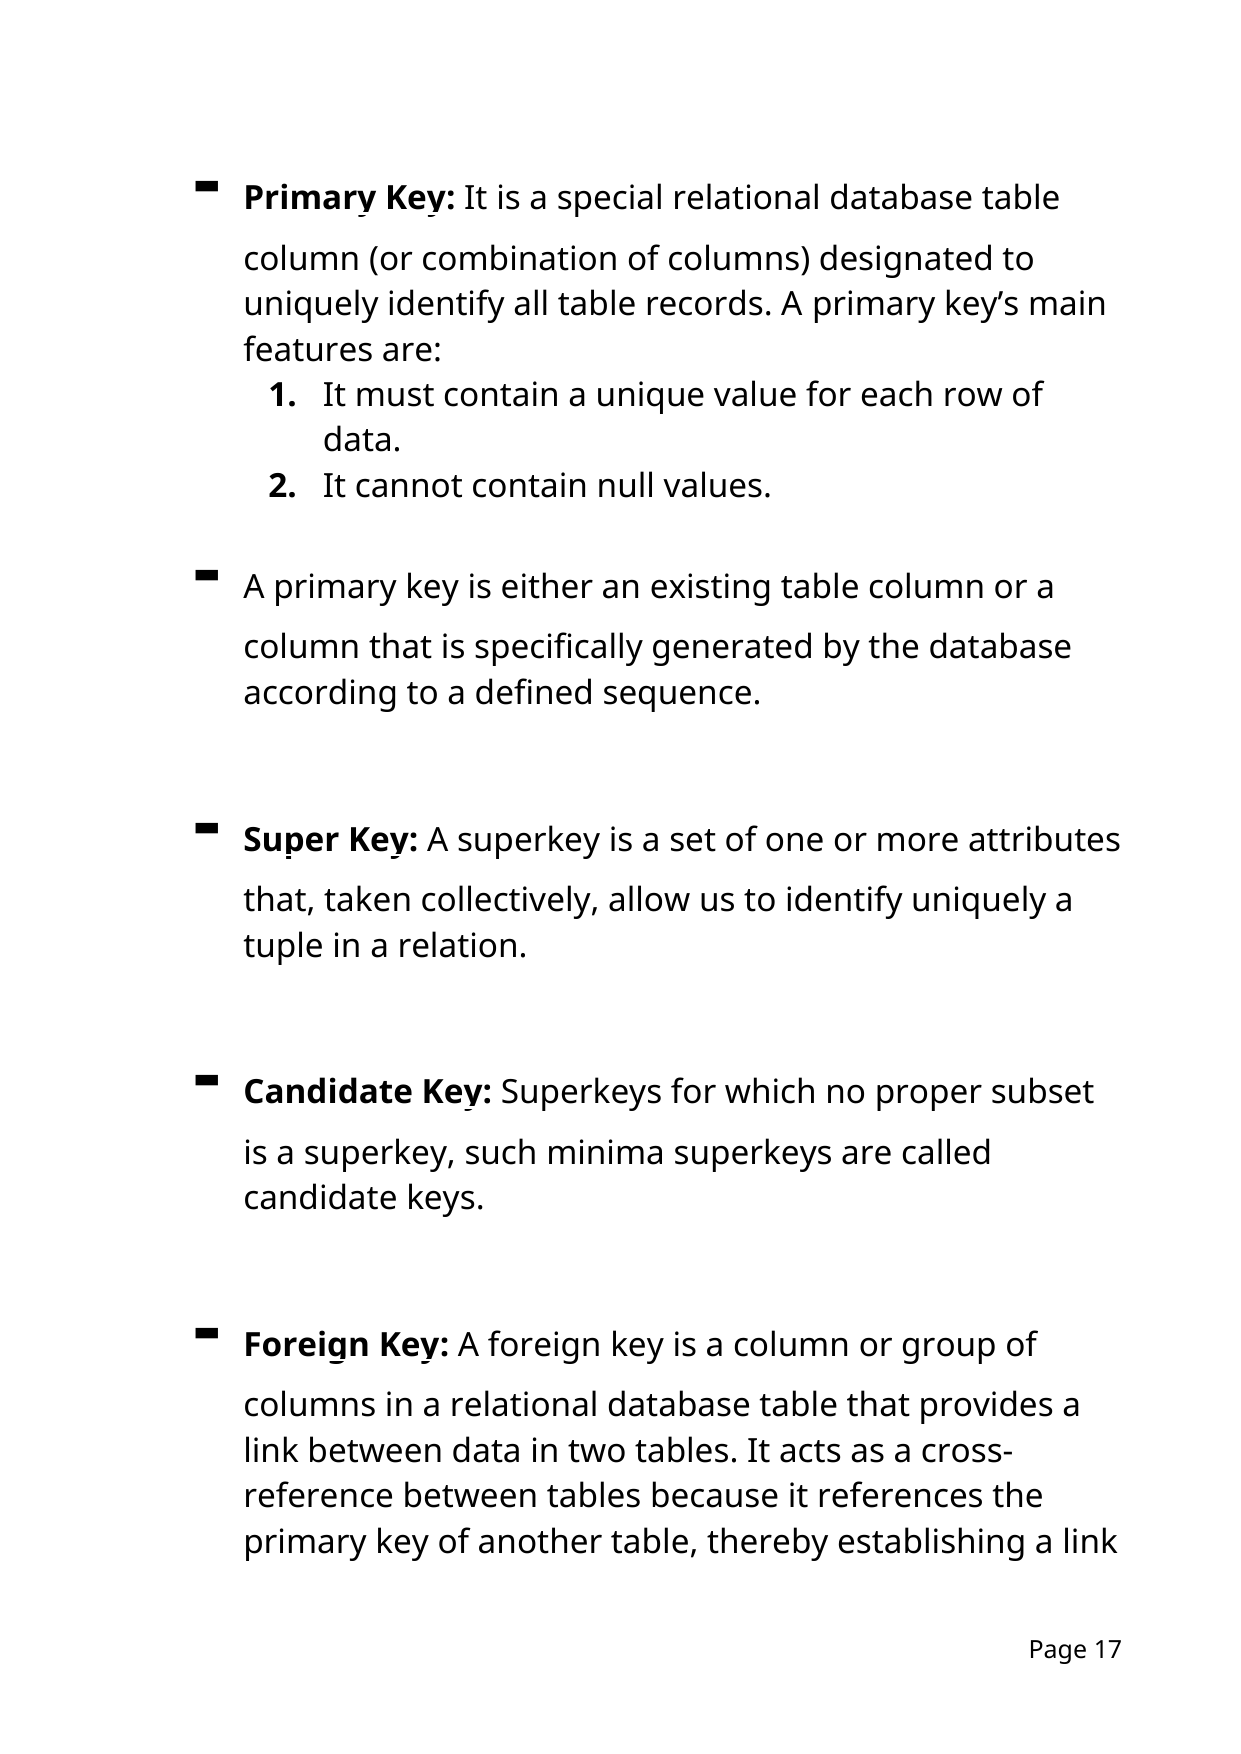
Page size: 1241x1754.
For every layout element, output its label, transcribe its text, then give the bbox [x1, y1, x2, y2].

list Candidate Key: Superkeys for which no proper subset is a superkey, such minima superkeys are called candidate keys. [193, 1012, 1122, 1219]
list It must contain a unique value for each row of data. [268, 371, 1122, 462]
list It cannot contain null values. [268, 462, 1122, 507]
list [193, 1265, 1122, 1563]
list Super Key: A superkey is a set of one or more attributes that, taken collectively, allow us to identify uniquely a tuple in a relation. [193, 759, 1122, 967]
list A primary key is either an existing table column or a column that is specifically generated by the database according to a defined sequence. [193, 507, 1122, 714]
list Primary Key: It is a special relational database table column (or combination of columns) designated to uniquely identify all table records. A primary key’s main features are: [193, 118, 1122, 371]
